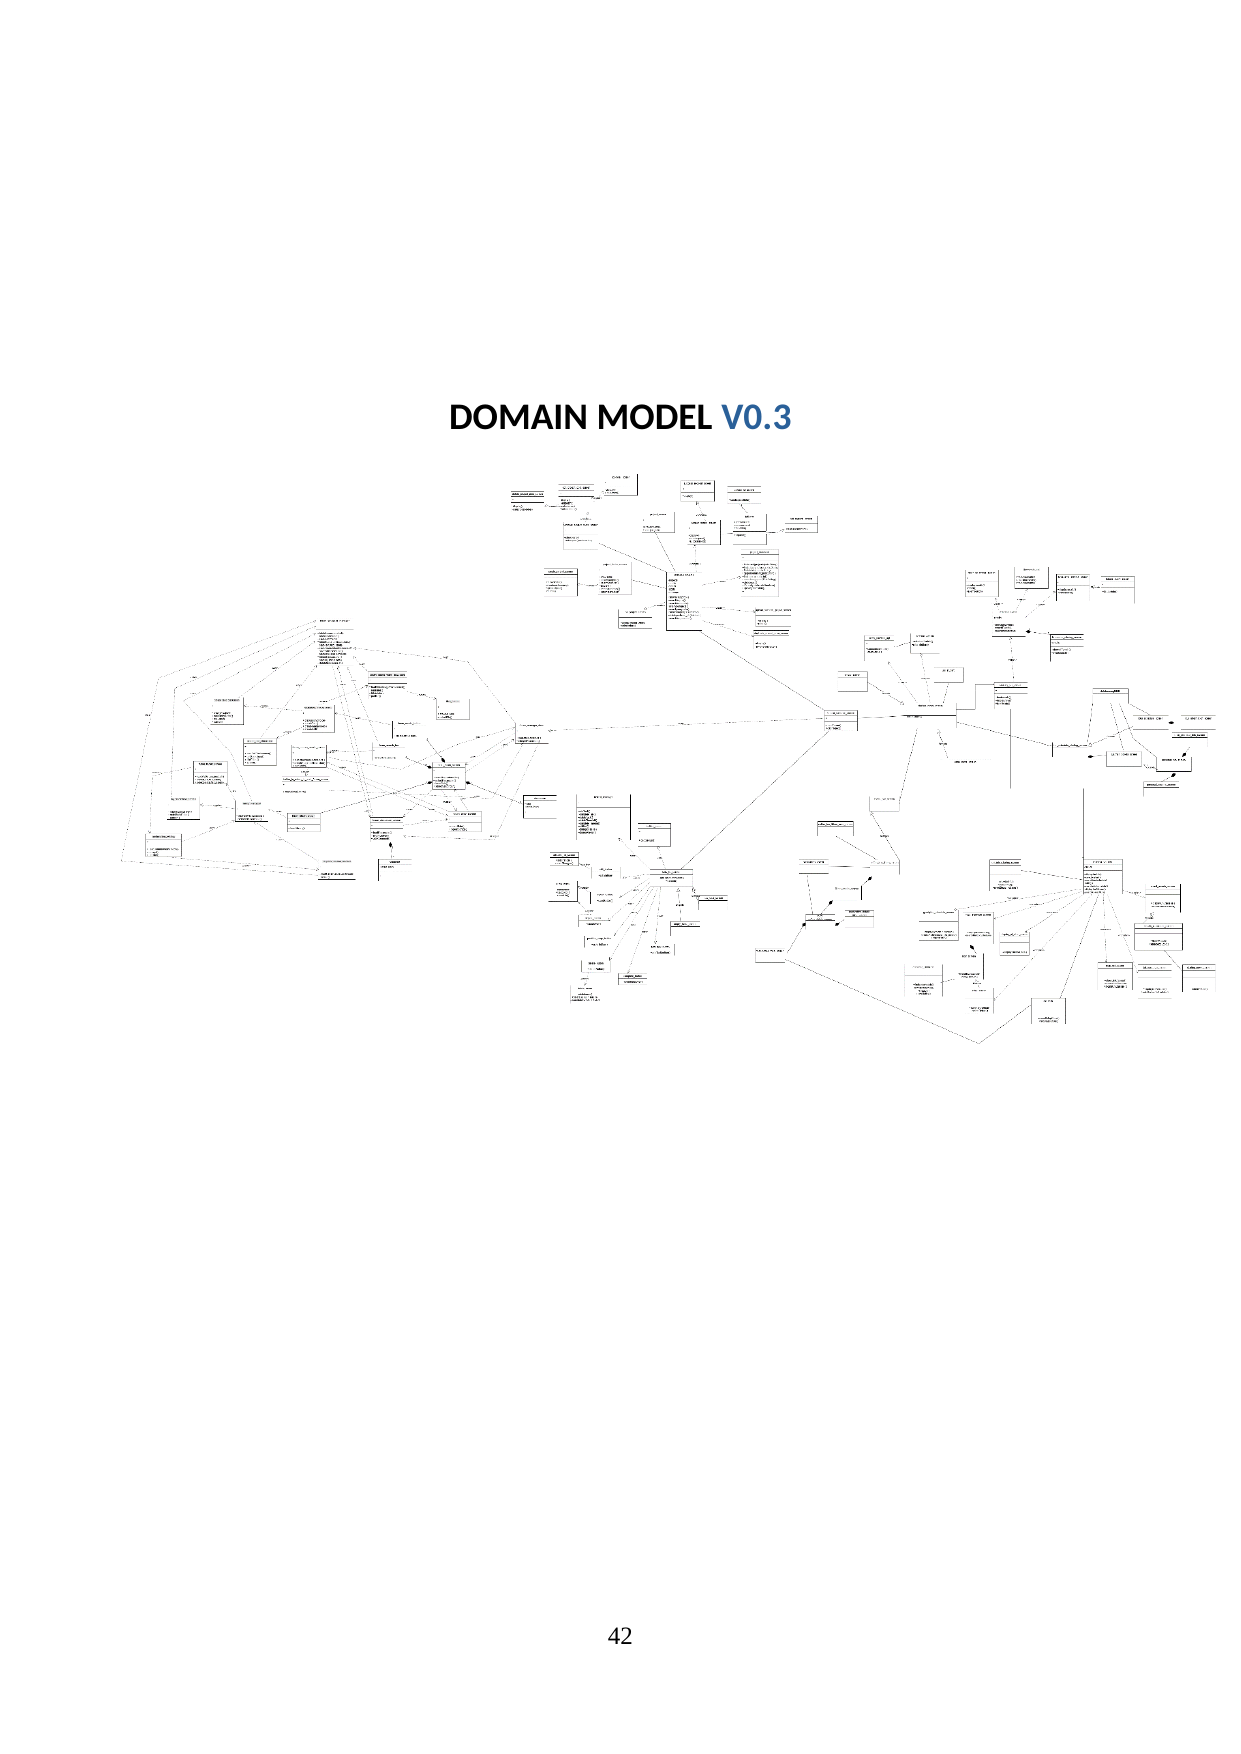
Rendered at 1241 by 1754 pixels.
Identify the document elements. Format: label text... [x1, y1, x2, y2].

text DOMAIN MODEL V0.3 [118, 393, 1122, 439]
picture [118, 474, 1216, 1044]
